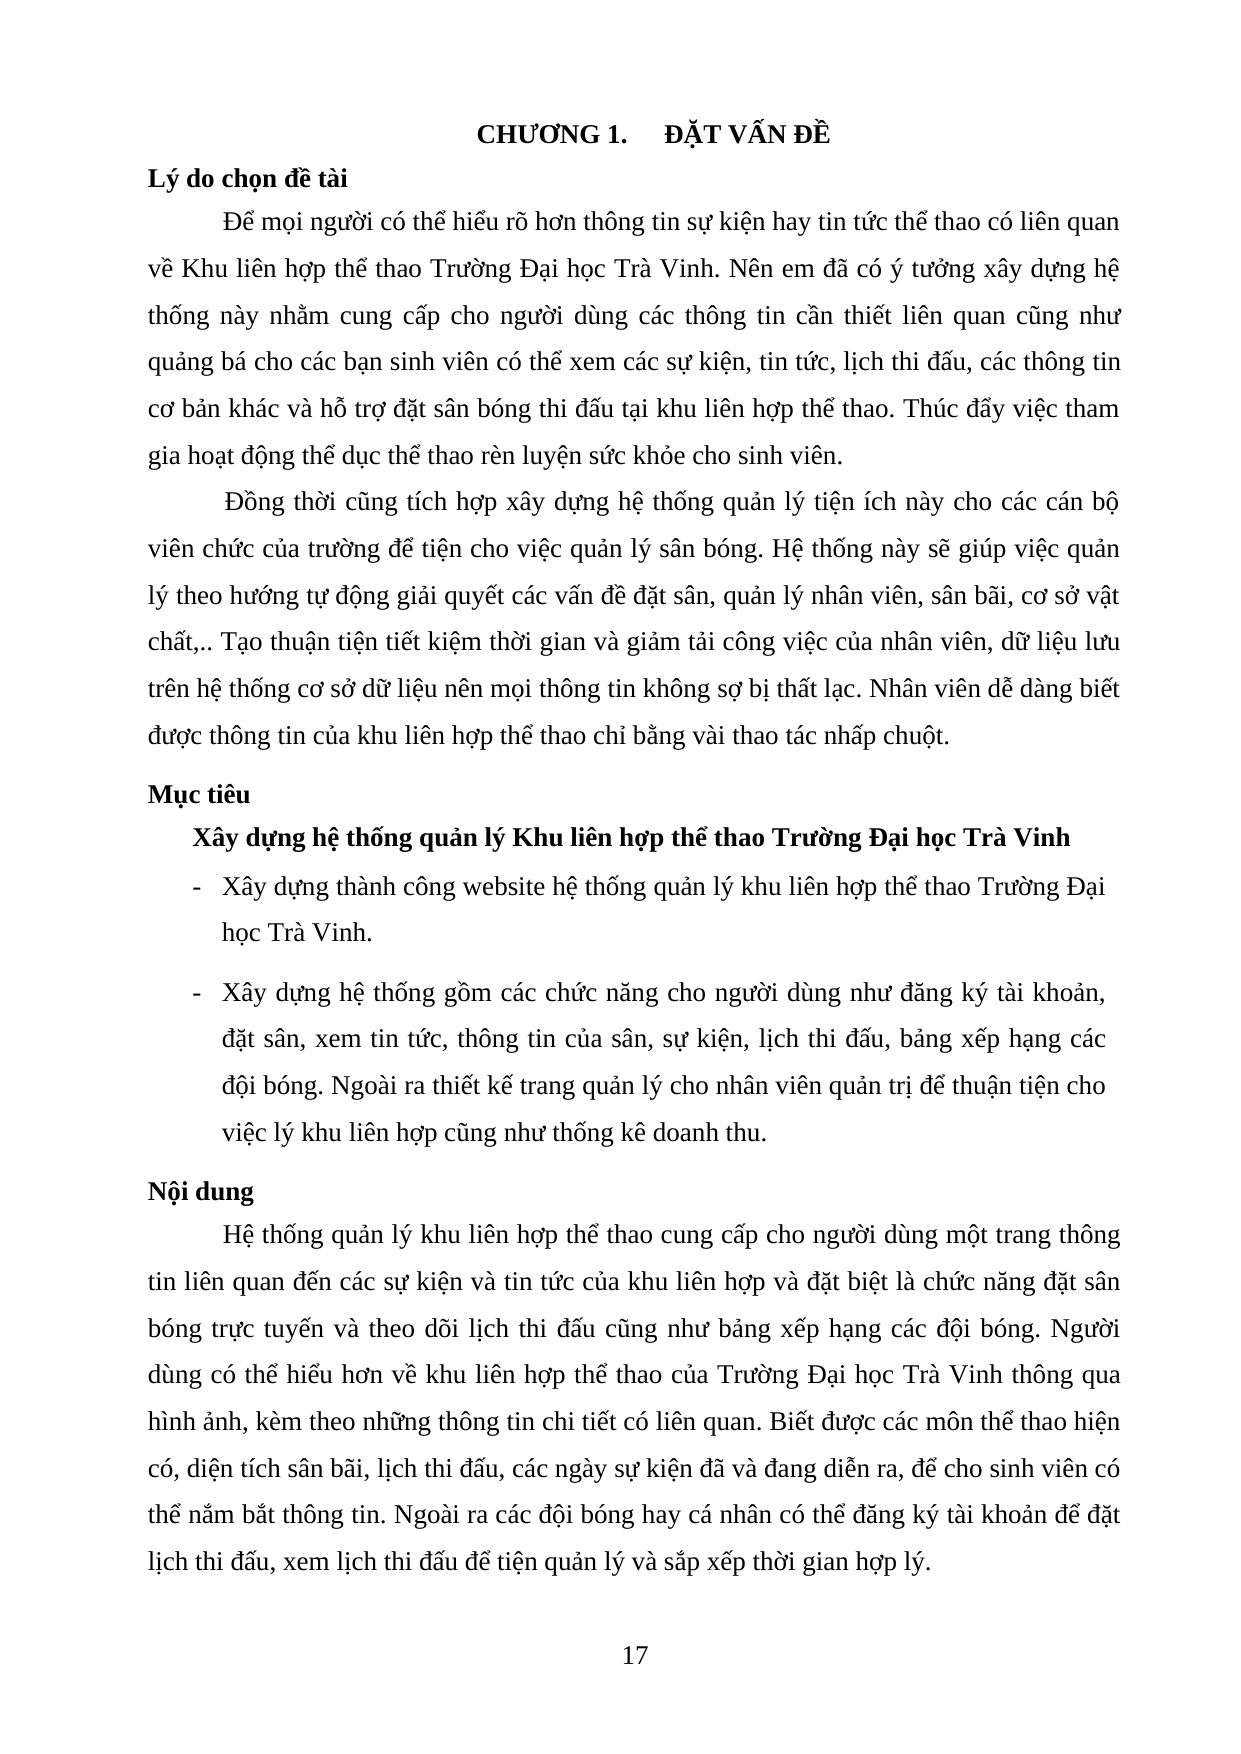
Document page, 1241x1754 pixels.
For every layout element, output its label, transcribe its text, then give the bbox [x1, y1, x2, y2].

subtitle ĐẶT VẤN ĐỀ [185, 118, 1122, 149]
subtitle Nội dung [148, 1175, 1122, 1206]
subtitle Lý do chọn đề tài [148, 162, 1122, 193]
list Xây dựng hệ thống gồm các chức năng cho người dùng như đăng ký tài khoản, đặt sân, xem tin tức, thông tin của sân, sự kiện, lịch thi đấu, bảng xếp hạng các đội bóng. Ngoài ra thiết kế trang quản lý cho nhân viên quản trị để thuận tiện cho việc lý khu liên hợp cũng như thống kê doanh thu. [192, 976, 1107, 1147]
text Để mọi người có thể hiểu rõ hơn thông tin sự kiện hay tin tức thể thao có liên quan về Khu liên hợp thể thao Trường Đại học Trà Vinh. Nên em đã có ý tưởng xây dựng hệ thống này nhằm cung cấp cho người dùng các thông tin cần thiết liên quan cũng như quảng bá cho các bạn sinh viên có thể xem các sự kiện, tin tức, lịch thi đấu, các thông tin cơ bản khác và hỗ trợ đặt sân bóng thi đấu tại khu liên hợp thể thao. Thúc đẩy việc tham gia hoạt động thể dục thể thao rèn luyện sức khỏe cho sinh viên. [148, 205, 1122, 470]
text Hệ thống quản lý khu liên hợp thể thao cung cấp cho người dùng một trang thông tin liên quan đến các sự kiện và tin tức của khu liên hợp và đặt biệt là chức năng đặt sân bóng trực tuyến và theo dõi lịch thi đấu cũng như bảng xếp hạng các đội bóng. Người dùng có thể hiểu hơn về khu liên hợp thể thao của Trường Đại học Trà Vinh thông qua hình ảnh, kèm theo những thông tin chi tiết có liên quan. Biết được các môn thể thao hiện có, diện tích sân bãi, lịch thi đấu, các ngày sự kiện đã và đang diễn ra, để cho sinh viên có thể nắm bắt thông tin. Ngoài ra các đội bóng hay cá nhân có thể đăng ký tài khoản để đặt lịch thi đấu, xem lịch thi đấu để tiện quản lý và sắp xếp thời gian hợp lý. [148, 1218, 1122, 1576]
subtitle Mục tiêu [148, 778, 1122, 809]
text Đồng thời cũng tích hợp xây dựng hệ thống quản lý tiện ích này cho các cán bộ viên chức của trường để tiện cho việc quản lý sân bóng. Hệ thống này sẽ giúp việc quản lý theo hướng tự động giải quyết các vấn đề đặt sân, quản lý nhân viên, sân bãi, cơ sở vật chất,.. Tạo thuận tiện tiết kiệm thời gian và giảm tải công việc của nhân viên, dữ liệu lưu trên hệ thống cơ sở dữ liệu nên mọi thông tin không sợ bị thất lạc. Nhân viên dễ dàng biết được thông tin của khu liên hợp thể thao chỉ bằng vài thao tác nhấp chuột. [148, 485, 1122, 750]
list Xây dựng thành công website hệ thống quản lý khu liên hợp thể thao Trường Đại học Trà Vinh. [192, 870, 1107, 948]
text Xây dựng hệ thống quản lý Khu liên hợp thể thao Trường Đại học Trà Vinh [148, 822, 1122, 853]
